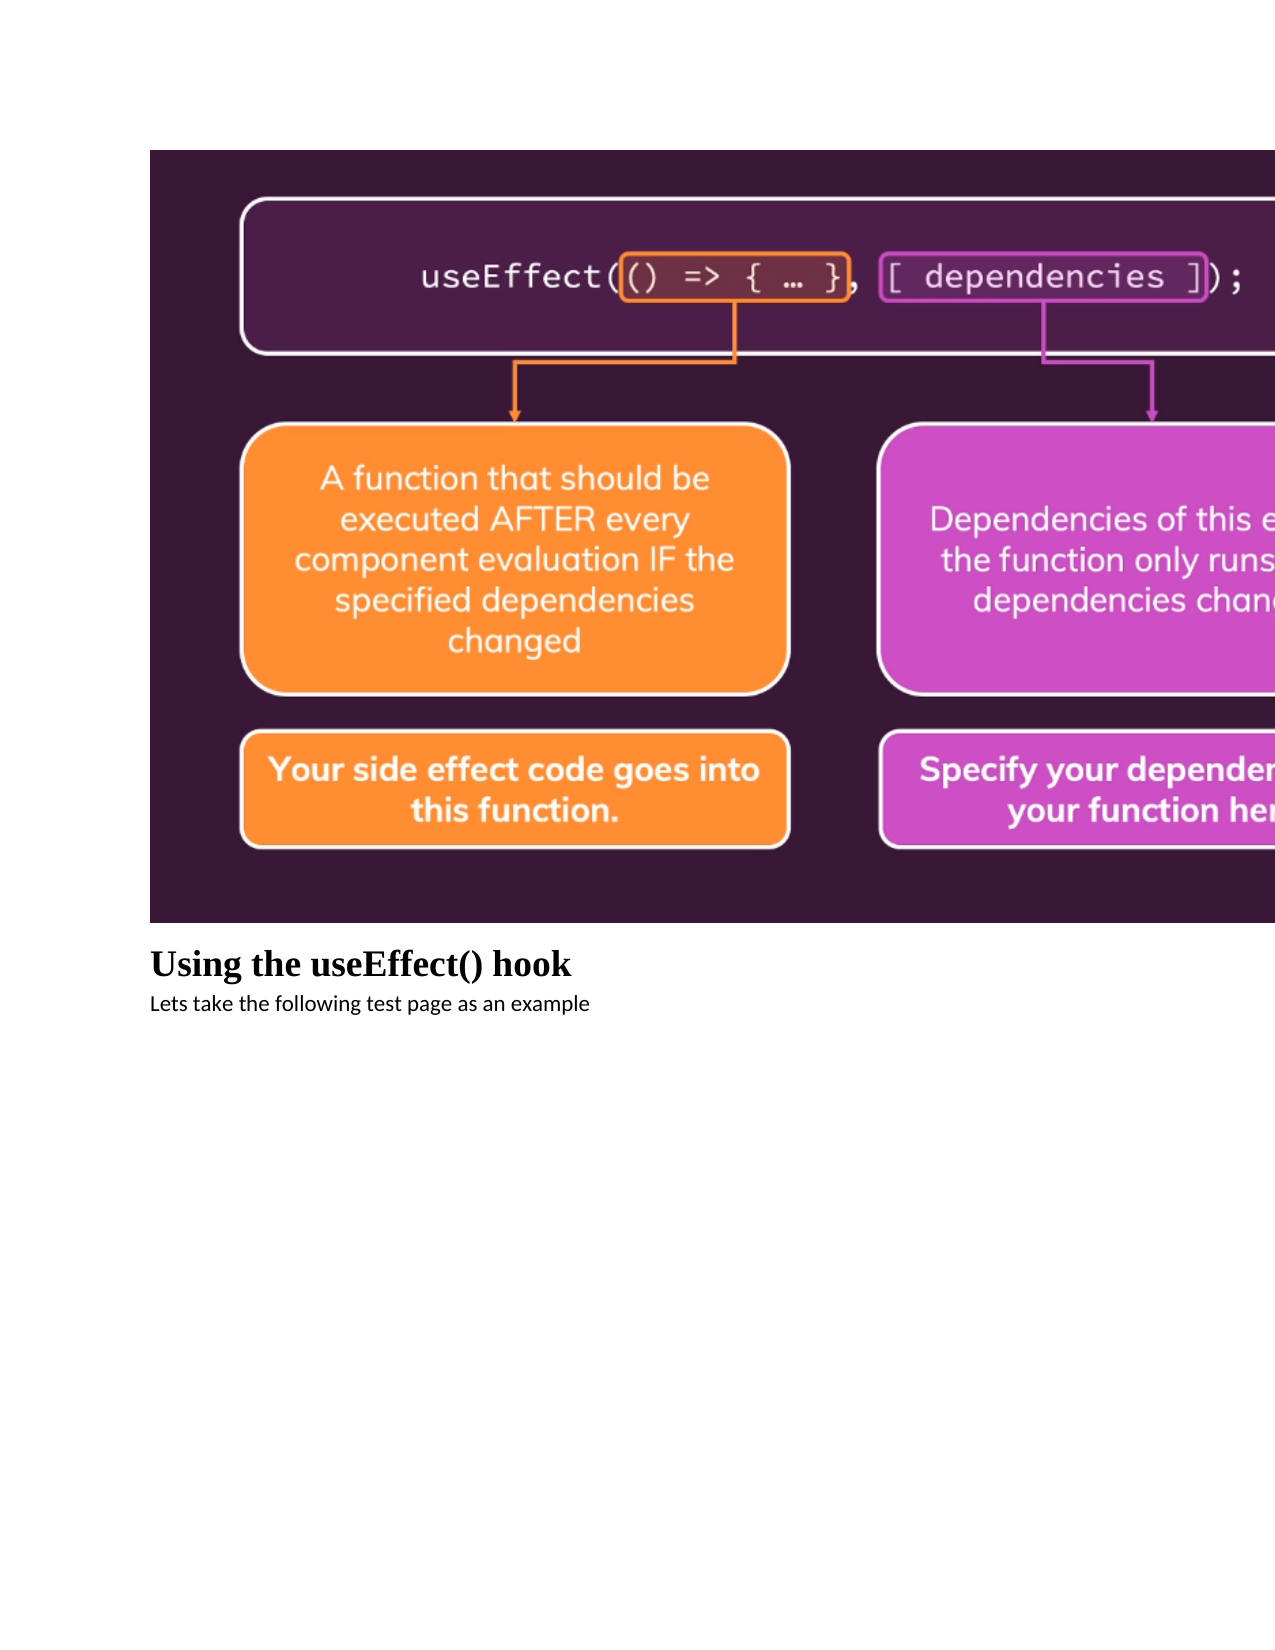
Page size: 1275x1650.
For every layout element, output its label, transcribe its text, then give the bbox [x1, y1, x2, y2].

text Lets take the following test page as an example [150, 989, 1125, 1018]
picture [150, 150, 1275, 923]
subtitle Using the useEffect() hook [150, 941, 1125, 984]
